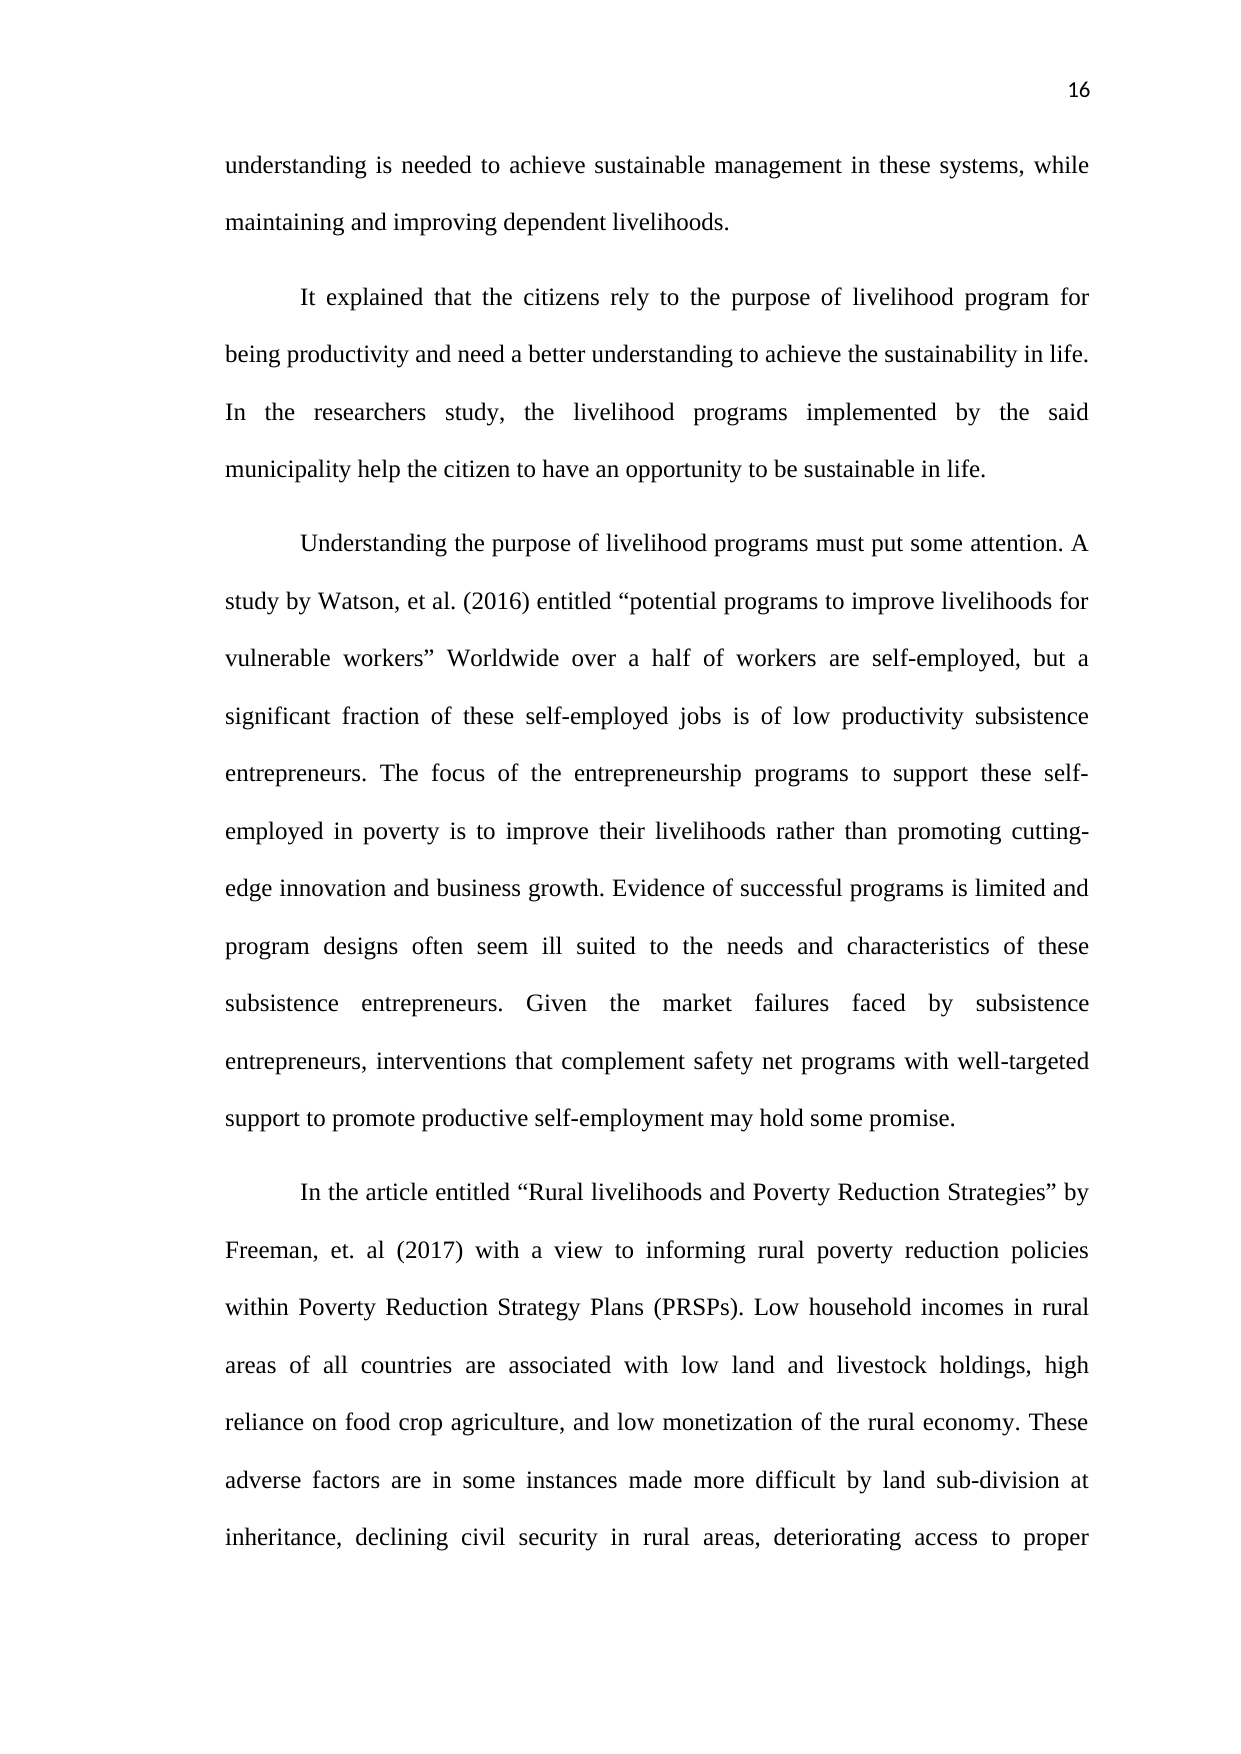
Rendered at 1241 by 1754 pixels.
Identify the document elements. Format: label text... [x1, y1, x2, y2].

text It explained that the citizens rely to the purpose of livelihood program for being productivity and need a better understanding to achieve the sustainability in life. In the researchers study, the livelihood programs implemented by the said municipality help the citizen to have an opportunity to be sustainable in life. [225, 282, 1090, 483]
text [225, 1177, 1090, 1551]
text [225, 150, 1090, 236]
text Understanding the purpose of livelihood programs must put some attention. A study by Watson, et al. (2016) entitled “potential programs to improve livelihoods for vulnerable workers” Worldwide over a half of workers are self-employed, but a significant fraction of these self-employed jobs is of low productivity subsistence entrepreneurs. The focus of the entrepreneurship programs to support these self-employed in poverty is to improve their livelihoods rather than promoting cutting-edge innovation and business growth. Evidence of successful programs is limited and program designs often seem ill suited to the needs and characteristics of these subsistence entrepreneurs. Given the market failures faced by subsistence entrepreneurs, interventions that complement safety net programs with well-targeted support to promote productive self-employment may hold some promise. [225, 528, 1090, 1132]
